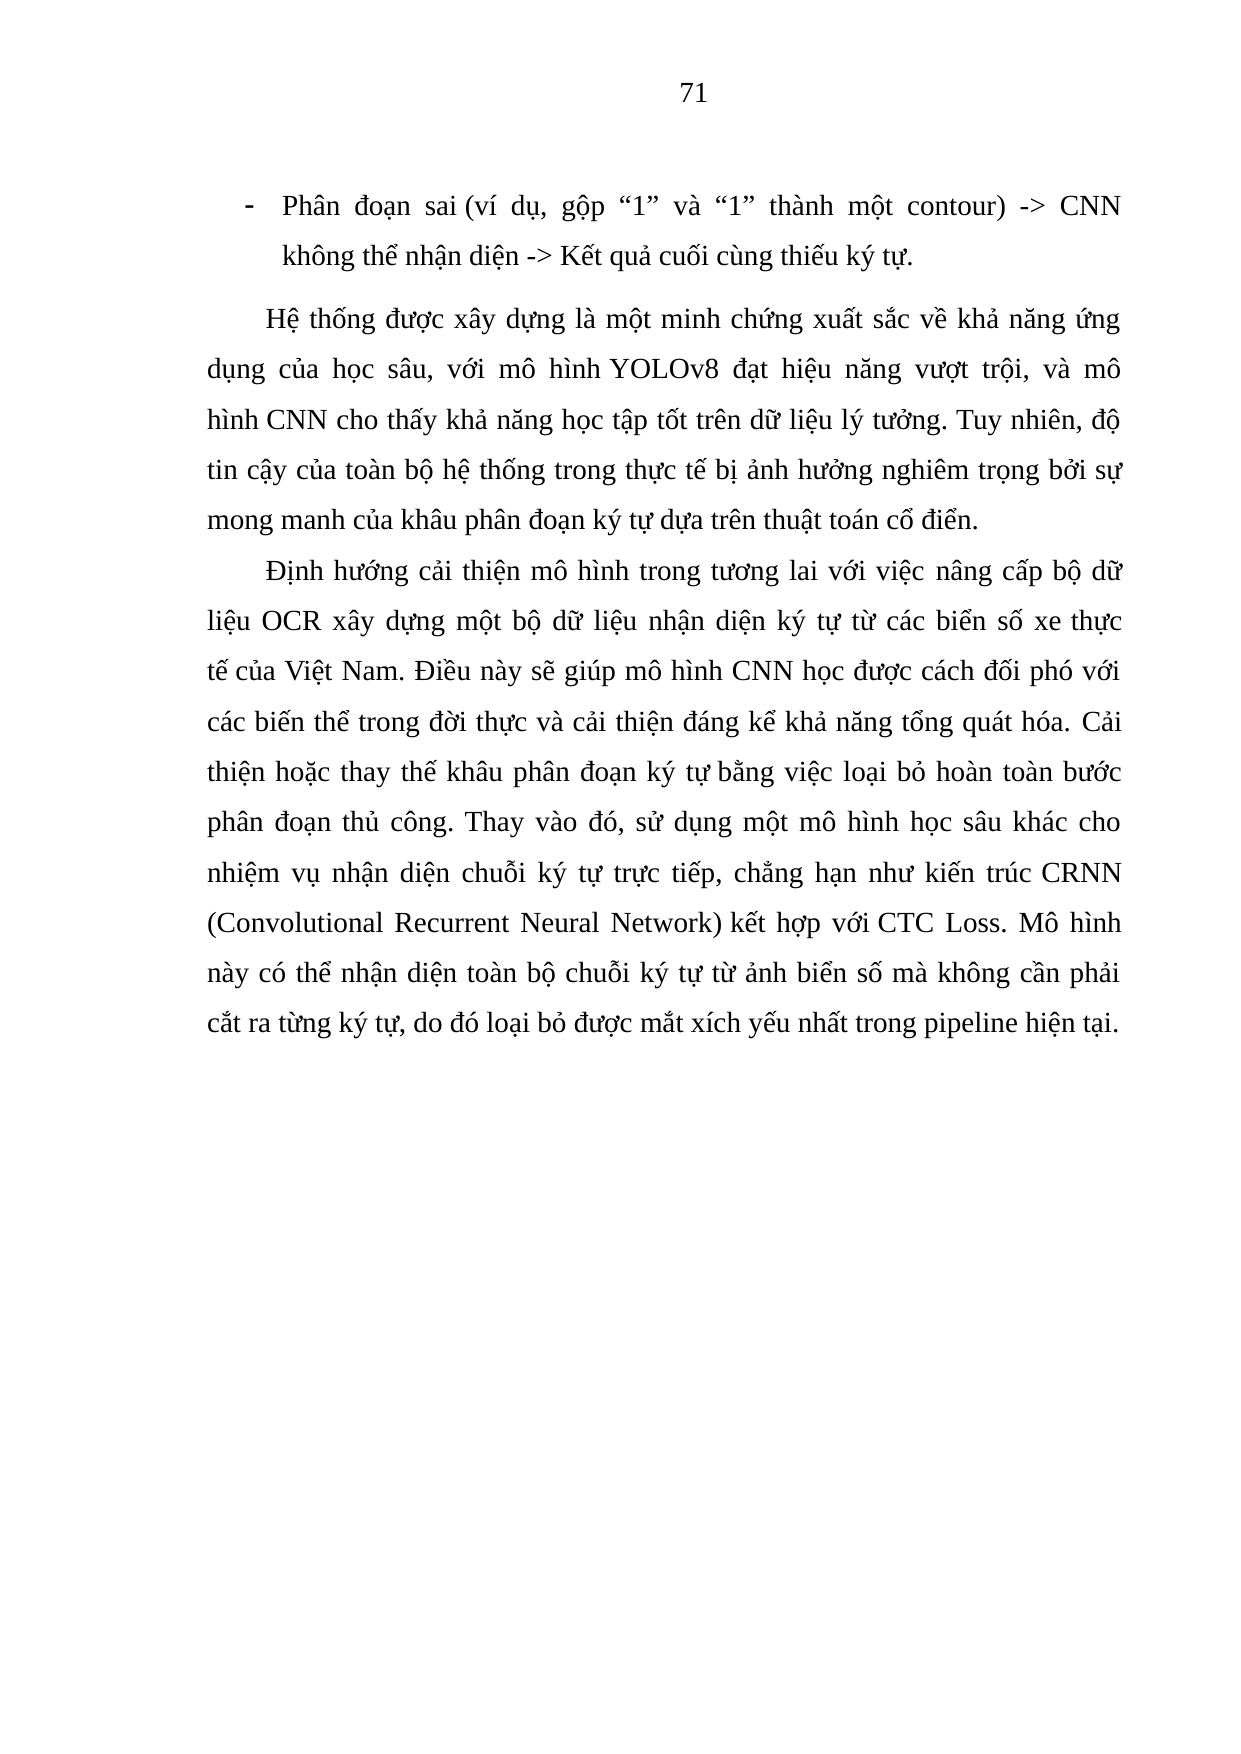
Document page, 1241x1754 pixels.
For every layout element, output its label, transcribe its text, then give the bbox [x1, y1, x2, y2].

text Hệ thống được xây dựng là một minh chứng xuất sắc về khả năng ứng dụng của học sâu, với mô hình YOLOv8 đạt hiệu năng vượt trội, và mô hình CNN cho thấy khả năng học tập tốt trên dữ liệu lý tưởng. Tuy nhiên, độ tin cậy của toàn bộ hệ thống trong thực tế bị ảnh hưởng nghiêm trọng bởi sự mong manh của khâu phân đoạn ký tự dựa trên thuật toán cổ điển. [207, 301, 1122, 536]
text Định hướng cải thiện mô hình trong tương lai với việc nâng cấp bộ dữ liệu OCR xây dựng một bộ dữ liệu nhận diện ký tự từ các biển số xe thực tế của Việt Nam. Điều này sẽ giúp mô hình CNN học được cách đối phó với các biến thể trong đời thực và cải thiện đáng kể khả năng tổng quát hóa. Cải thiện hoặc thay thế khâu phân đoạn ký tự bằng việc loại bỏ hoàn toàn bước phân đoạn thủ công. Thay vào đó, sử dụng một mô hình học sâu khác cho nhiệm vụ nhận diện chuỗi ký tự trực tiếp, chẳng hạn như kiến trúc CRNN (Convolutional Recurrent Neural Network) kết hợp với CTC Loss. Mô hình này có thể nhận diện toàn bộ chuỗi ký tự từ ảnh biển số mà không cần phải cắt ra từng ký tự, do đó loại bỏ được mắt xích yếu nhất trong pipeline hiện tại. [207, 553, 1122, 1039]
list Phân đoạn sai (ví dụ, gộp “1” và “1” thành một contour) -> CNN không thể nhận diện -> Kết quả cuối cùng thiếu ký tự. [244, 188, 1122, 272]
